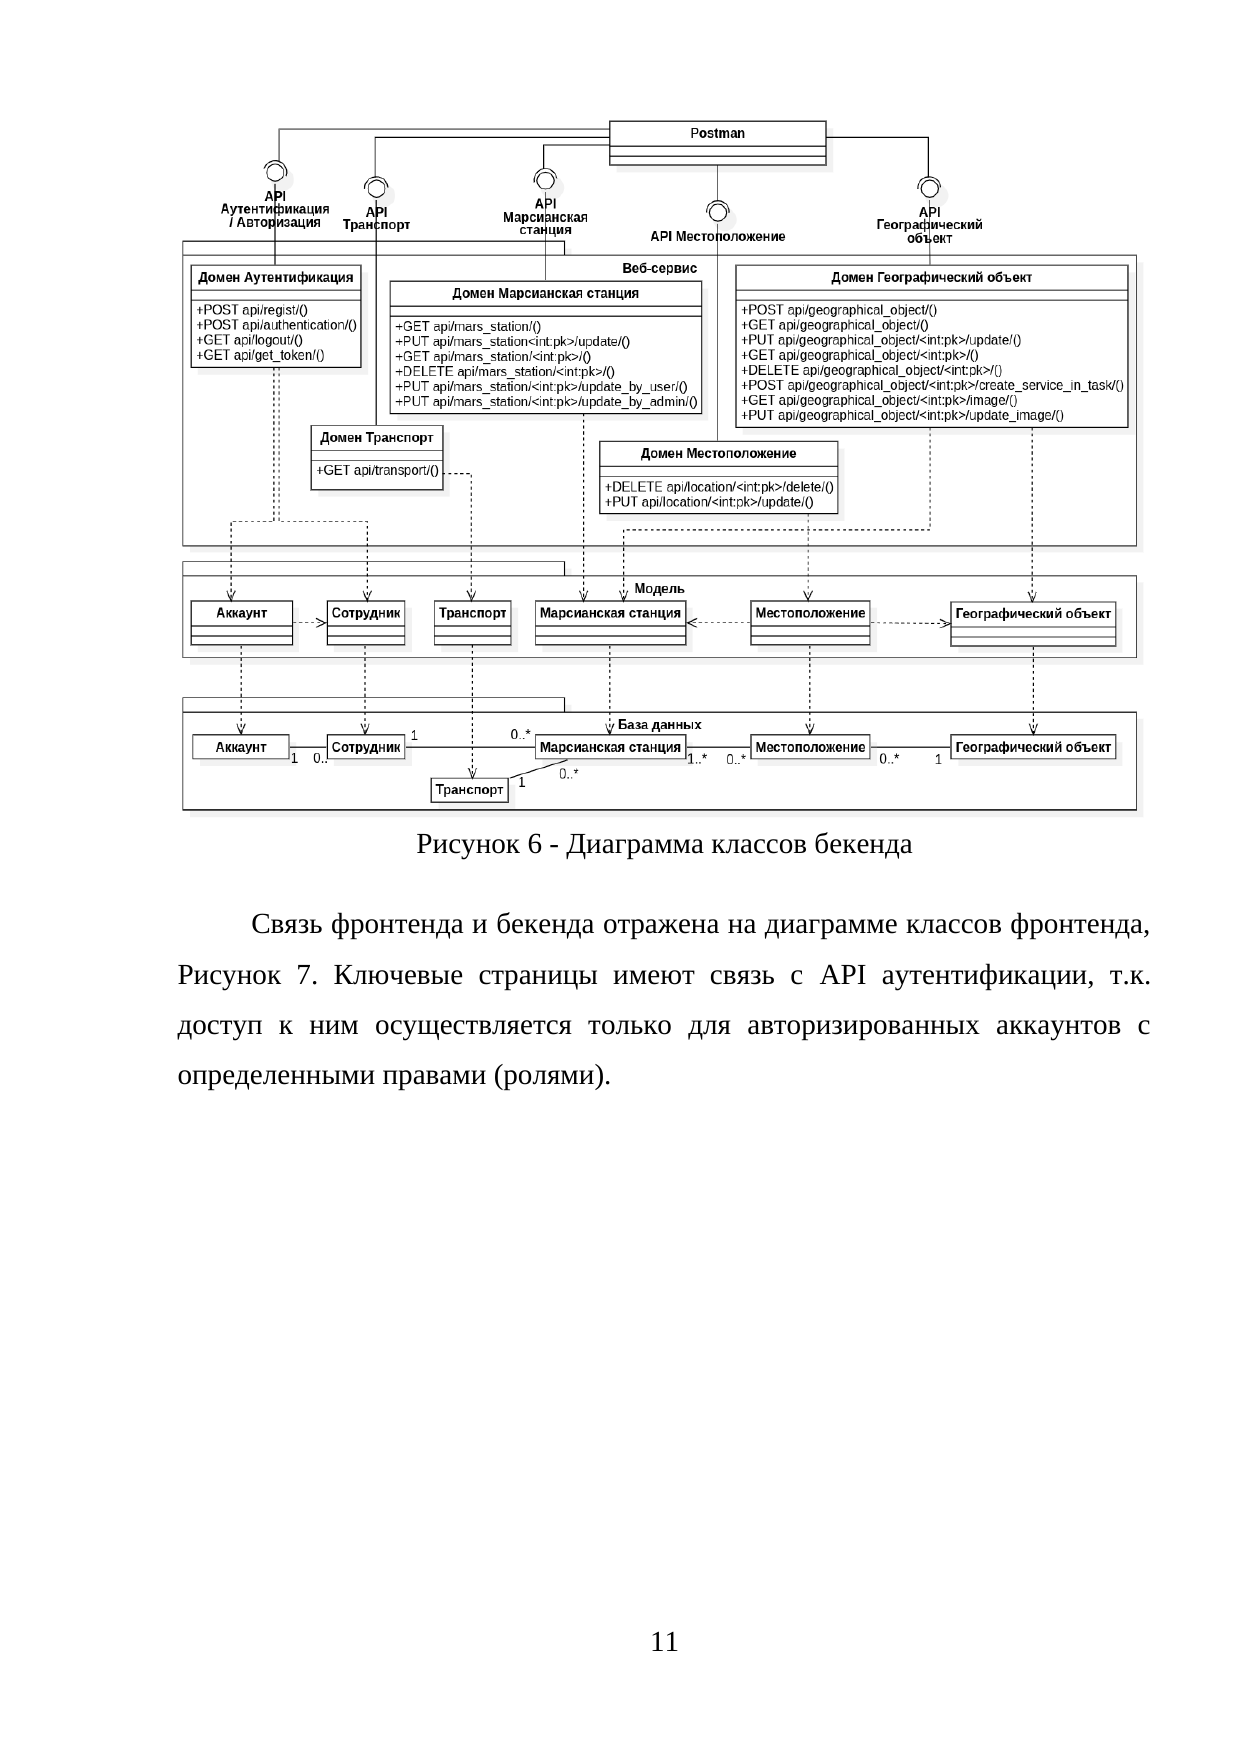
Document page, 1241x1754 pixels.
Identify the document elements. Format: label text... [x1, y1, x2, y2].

text Связь фронтенда и бекенда отражена на диаграмме классов фронтенда, Рисунок 7. Ключевые страницы имеют связь с API аутентификации, т.к. доступ к ним осуществляется только для авторизированных аккаунтов с определенными правами (ролями). [177, 906, 1152, 1091]
picture [177, 118, 1152, 824]
